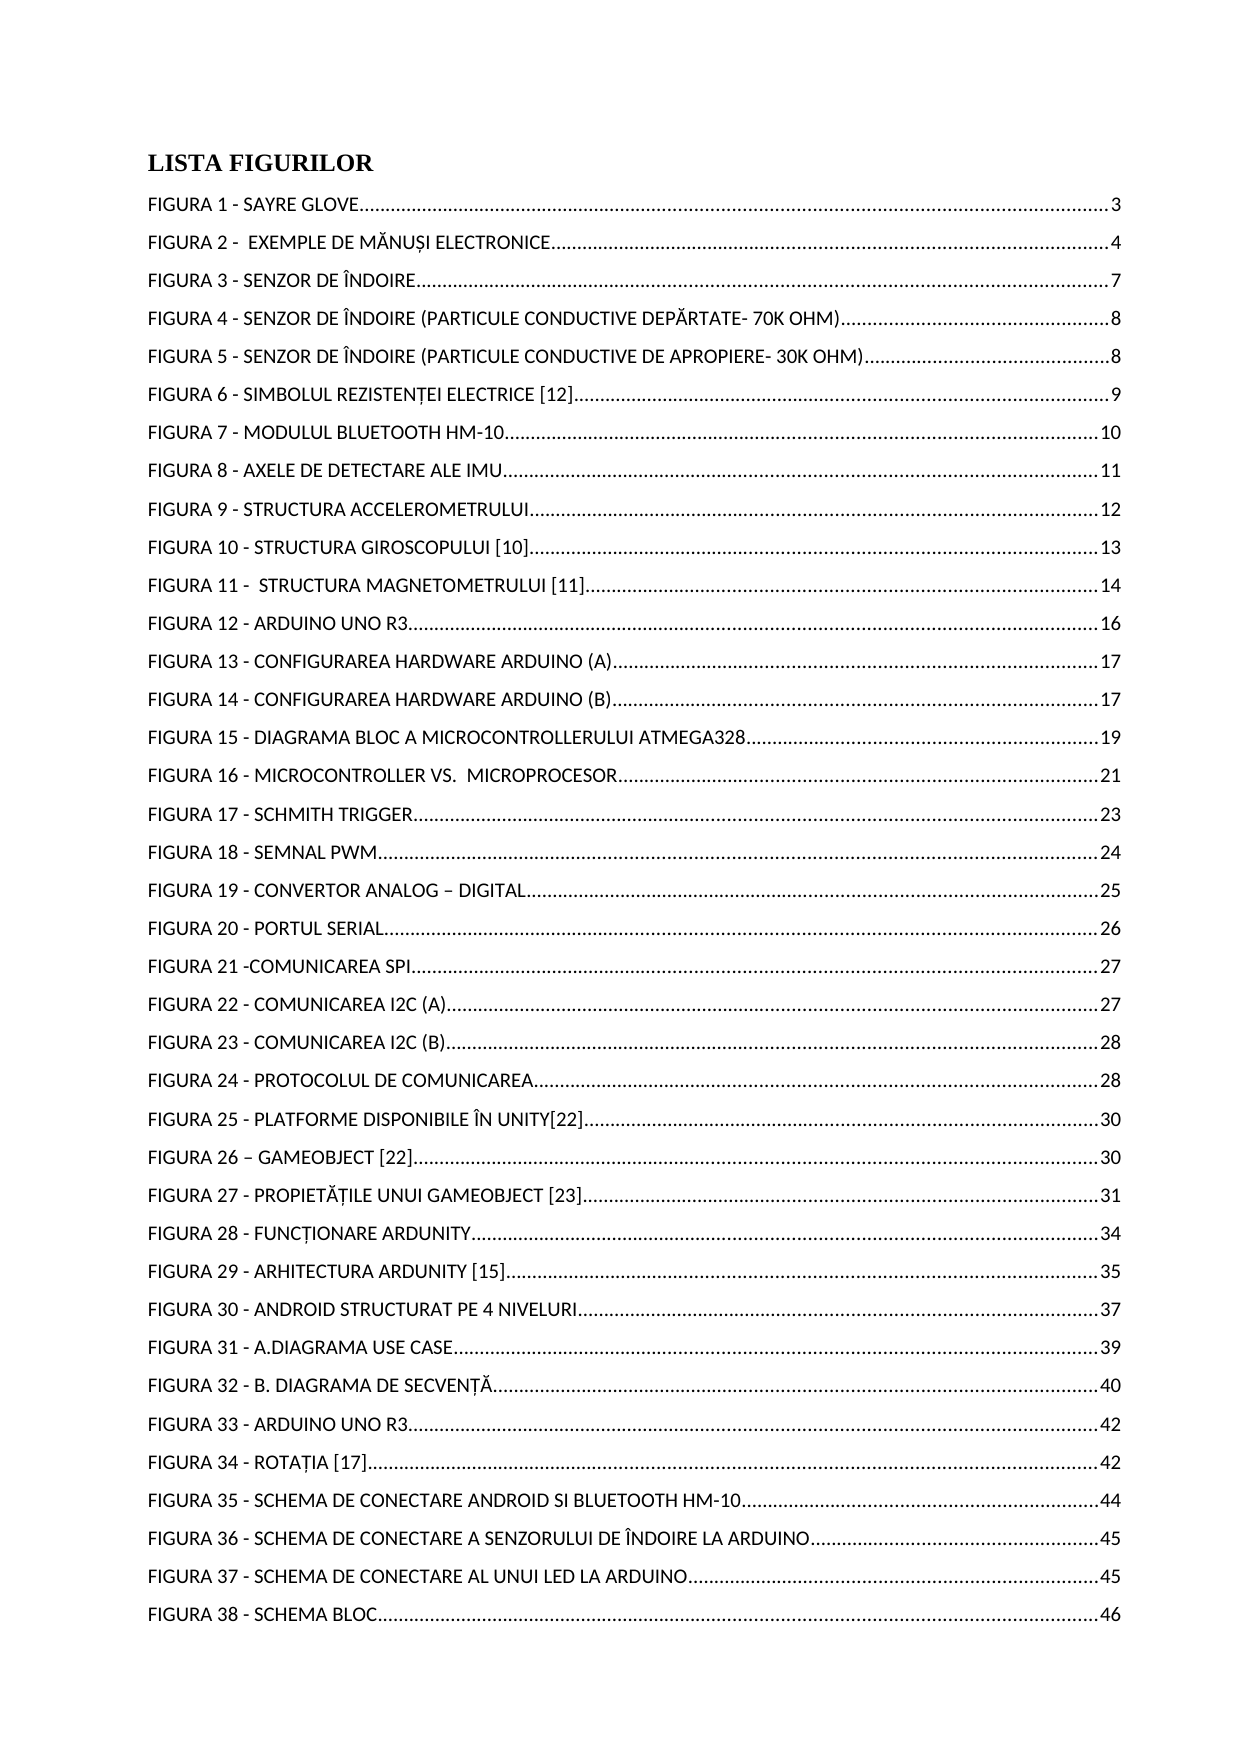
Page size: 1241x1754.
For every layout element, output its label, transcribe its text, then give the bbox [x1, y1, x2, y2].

text Figura 25 - Platforme disponibile în Unity[22] 30 [148, 1106, 1122, 1131]
text Figura 22 - Comunicarea I2C (a) 27 [148, 991, 1122, 1017]
text Figura 6 - Simbolul rezistenței electrice [12] 9 [148, 381, 1122, 407]
text Figura 1 - Sayre Glove 3 [148, 191, 1122, 216]
text Figura 36 - Schema de conectare a Senzorului de îndoire la Arduino 45 [148, 1525, 1122, 1551]
text Figura 34 - Rotația [17] 42 [148, 1449, 1122, 1474]
text Figura 23 - Comunicarea I2C (b) 28 [148, 1029, 1122, 1055]
text Figura 27 - Propietățile unui GameObject [23] 31 [148, 1182, 1122, 1207]
text Figura 37 - Schema de conectare al unui led la Arduino 45 [148, 1563, 1122, 1589]
text Figura 24 - Protocolul de comunicarea 28 [148, 1068, 1122, 1093]
text Figura 8 - Axele de detectare ale IMU 11 [148, 458, 1122, 483]
text Figura 10 - Structura giroscopului [10] 13 [148, 534, 1122, 559]
text Figura 4 - Senzor de îndoire (particule conductive depărtate- 70k Ohm) 8 [148, 305, 1122, 331]
text Figura 35 - Schema de conectare Android si Bluetooth HM-10 44 [148, 1487, 1122, 1512]
text Figura 3 - Senzor de îndoire 7 [148, 267, 1122, 292]
text Figura 9 - Structura accelerometrului 12 [148, 496, 1122, 521]
text Figura 32 - b. Diagrama de secvență 40 [148, 1373, 1122, 1398]
text Figura 5 - Senzor de îndoire (particule conductive de apropiere- 30k Ohm) 8 [148, 343, 1122, 369]
text Figura 2 - Exemple de mănuși electronice 4 [148, 229, 1122, 254]
text Figura 18 - Semnal PWM 24 [148, 839, 1122, 864]
text Figura 16 - Microcontroller vs. Microprocesor 21 [148, 763, 1122, 788]
text Figura 19 - Convertor Analog – Digital 25 [148, 877, 1122, 902]
text Figura 13 - Configurarea hardware Arduino (a) 17 [148, 648, 1122, 674]
text Figura 21 -Comunicarea SPI 27 [148, 953, 1122, 979]
text LISTA FIGURILOR [148, 148, 1122, 176]
text Figura 26 – GameObject [22] 30 [148, 1144, 1122, 1169]
text Figura 38 - Schema bloc 46 [148, 1601, 1122, 1627]
text Figura 30 - Android structurat pe 4 niveluri 37 [148, 1296, 1122, 1322]
text Figura 15 - Diagrama bloc a microcontrollerului ATmega328 19 [148, 724, 1122, 750]
text Figura 14 - Configurarea hardware Arduino (b) 17 [148, 686, 1122, 712]
text Figura 12 - Arduino UNO R3 16 [148, 610, 1122, 636]
text Figura 33 - Arduino Uno R3 42 [148, 1411, 1122, 1436]
text Figura 28 - Funcționare Ardunity 34 [148, 1220, 1122, 1246]
text Figura 29 - Arhitectura ARDUnity [15] 35 [148, 1258, 1122, 1284]
text Figura 11 - Structura magnetometrului [11] 14 [148, 572, 1122, 597]
text Figura 7 - Modulul Bluetooth HM-10 10 [148, 419, 1122, 445]
text Figura 17 - Schmith Trigger 23 [148, 801, 1122, 826]
text Figura 31 - a.Diagrama Use Case 39 [148, 1334, 1122, 1360]
text Figura 20 - Portul serial 26 [148, 915, 1122, 941]
